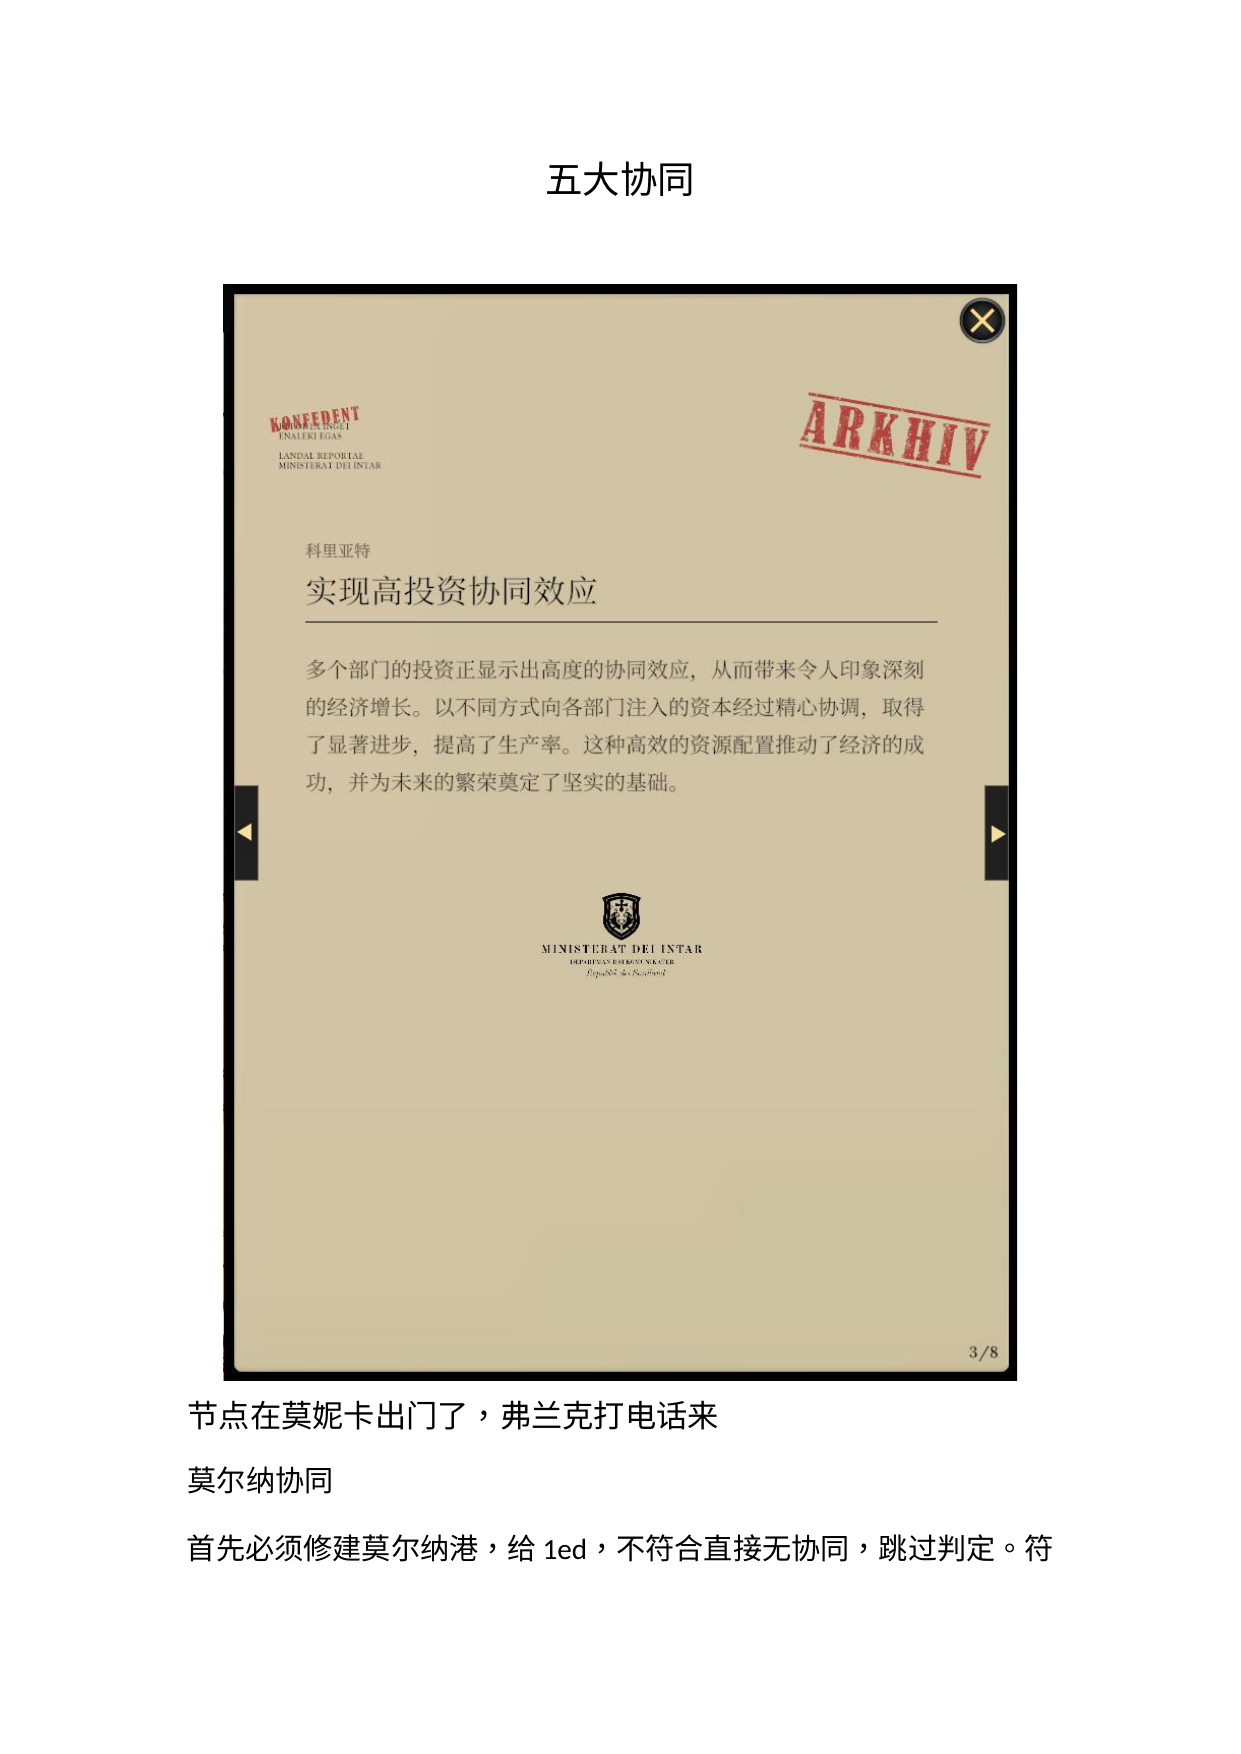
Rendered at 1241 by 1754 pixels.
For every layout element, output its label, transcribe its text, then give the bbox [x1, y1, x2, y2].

text 首先必须修建莫尔纳港，给1ed，不符合直接无协同，跳过判定。符 [150, 1528, 1090, 1567]
text 五大协同 [150, 163, 1090, 201]
picture [223, 284, 1018, 1381]
text 莫尔纳协同 [187, 1468, 1090, 1497]
text 节点在莫妮卡出门了，弗兰克打电话来 [187, 1402, 1090, 1433]
